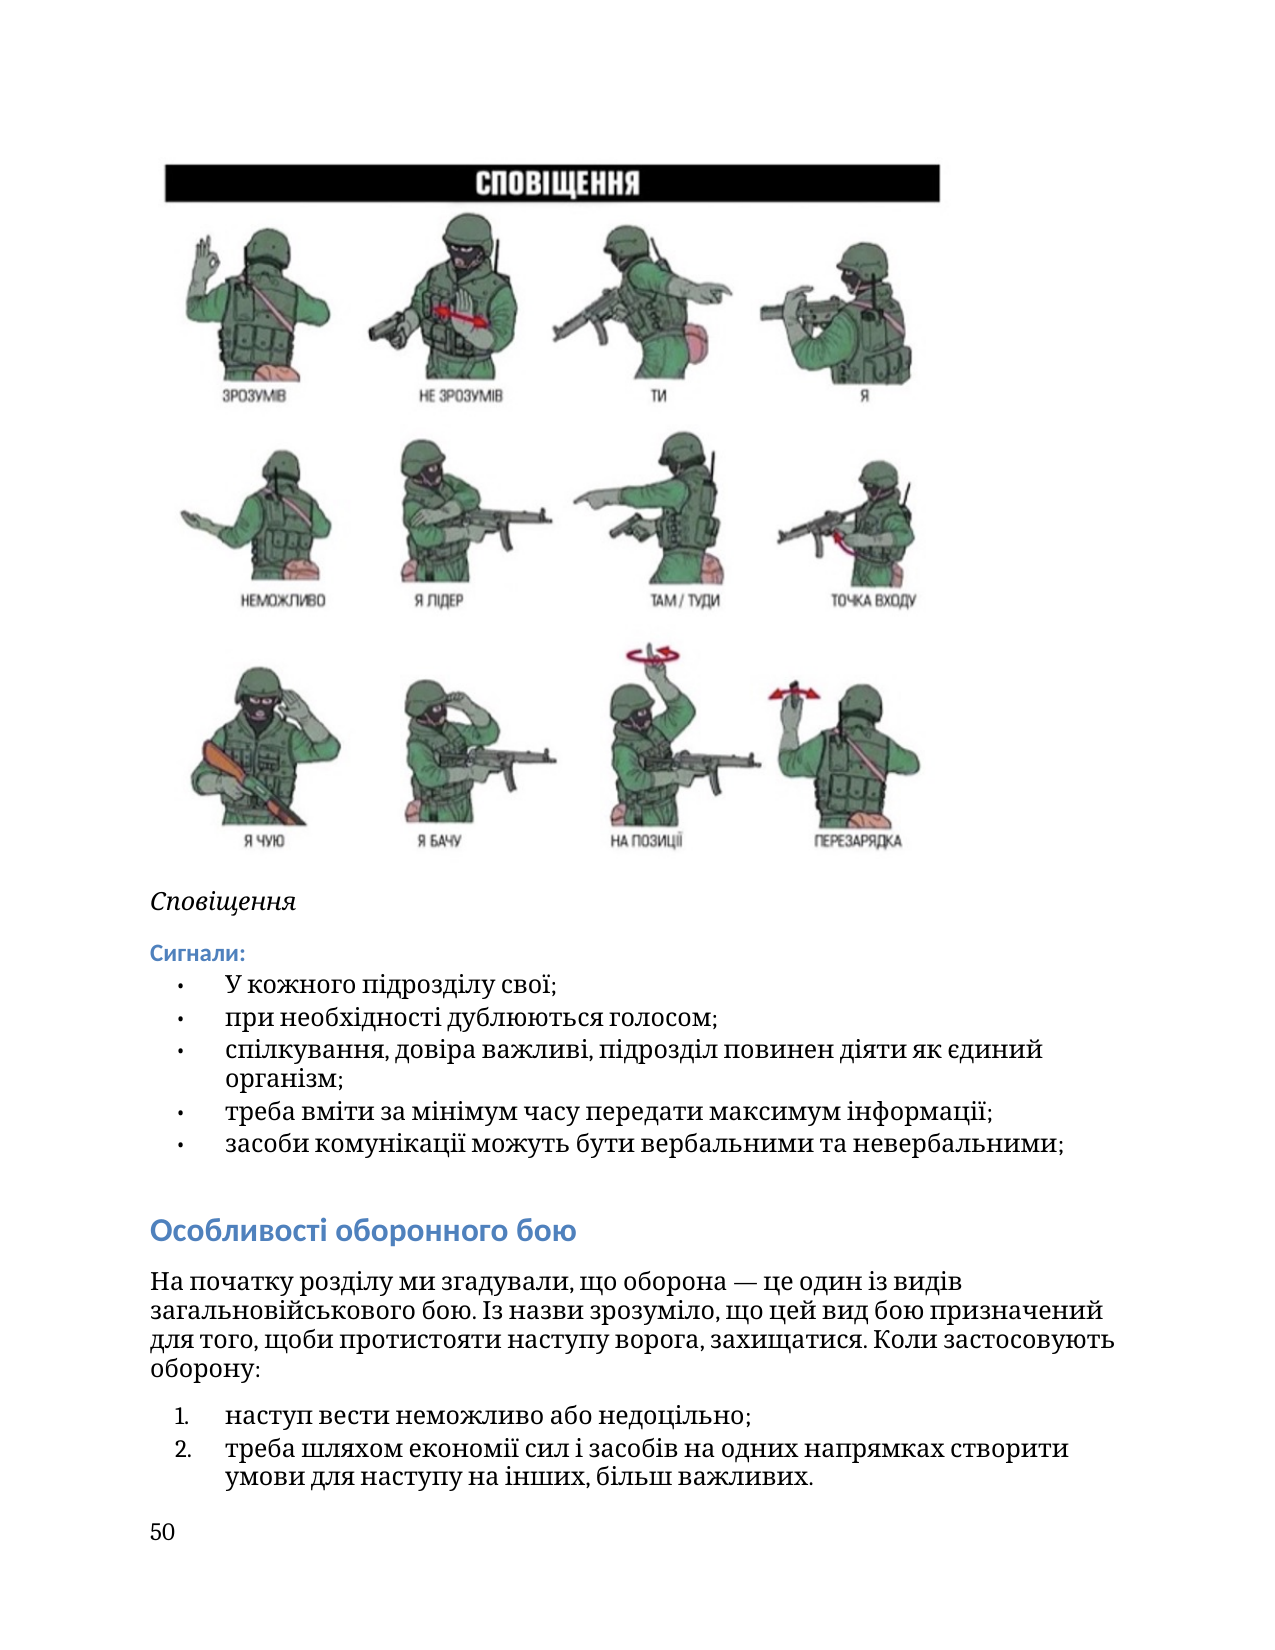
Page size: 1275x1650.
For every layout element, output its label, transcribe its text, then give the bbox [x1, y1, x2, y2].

subtitle Сигнали: [150, 937, 1125, 968]
subtitle Особливості оборонного бою [150, 1209, 1125, 1249]
picture [150, 150, 957, 867]
list наступ вести неможливо або недоцільно; [175, 1402, 1125, 1431]
text Сповіщення [150, 887, 1125, 916]
list У кожного підрозділу свої; [175, 971, 1125, 1000]
list треба вміти за мінімум часу передати максимум інформації; [175, 1098, 1125, 1126]
list засоби комунікації можуть бути вербальними та невербальними; [175, 1130, 1125, 1159]
list спілкування, довіра важливі, підрозділ повинен діяти як єдиний організм; [175, 1036, 1125, 1094]
list при необхідності дублюються голосом; [175, 1004, 1125, 1033]
text На початку розділу ми згадували, що оборона — це один із видів загальновійськового бою. Із назви зрозуміло, що цей вид бою призначений для того, щоби протистояти наступу ворога, захищатися. Коли застосовують оборону: [150, 1268, 1125, 1383]
list треба шляхом економії сил і засобів на одних напрямках створити умови для наступу на інших, більш важливих. [175, 1434, 1125, 1492]
